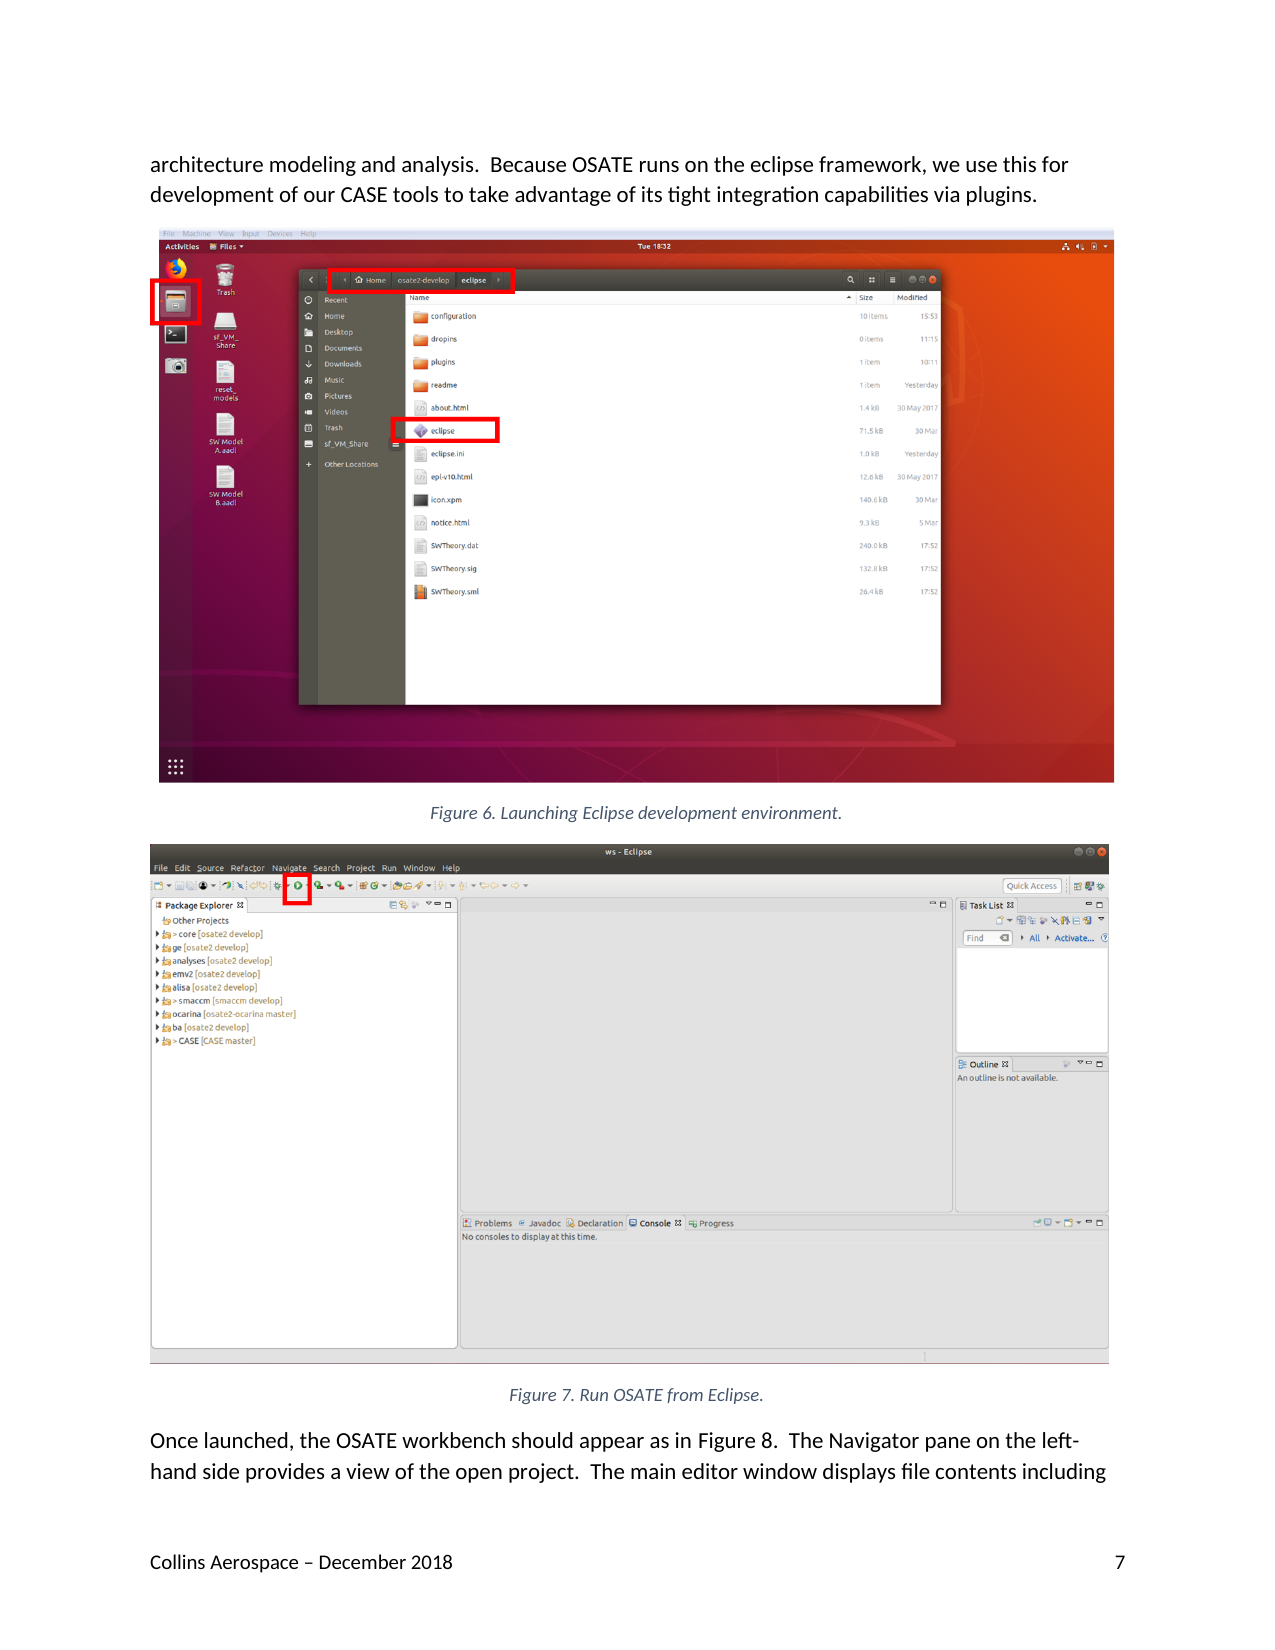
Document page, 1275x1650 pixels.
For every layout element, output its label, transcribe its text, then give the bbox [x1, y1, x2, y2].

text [150, 150, 1125, 208]
picture [150, 844, 1109, 1364]
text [150, 1427, 1125, 1485]
text Figure 6. Launching Eclipse development environment. [150, 801, 1125, 824]
text Figure 7. Run OSATE from Eclipse. [150, 1383, 1125, 1406]
picture [150, 227, 1115, 783]
